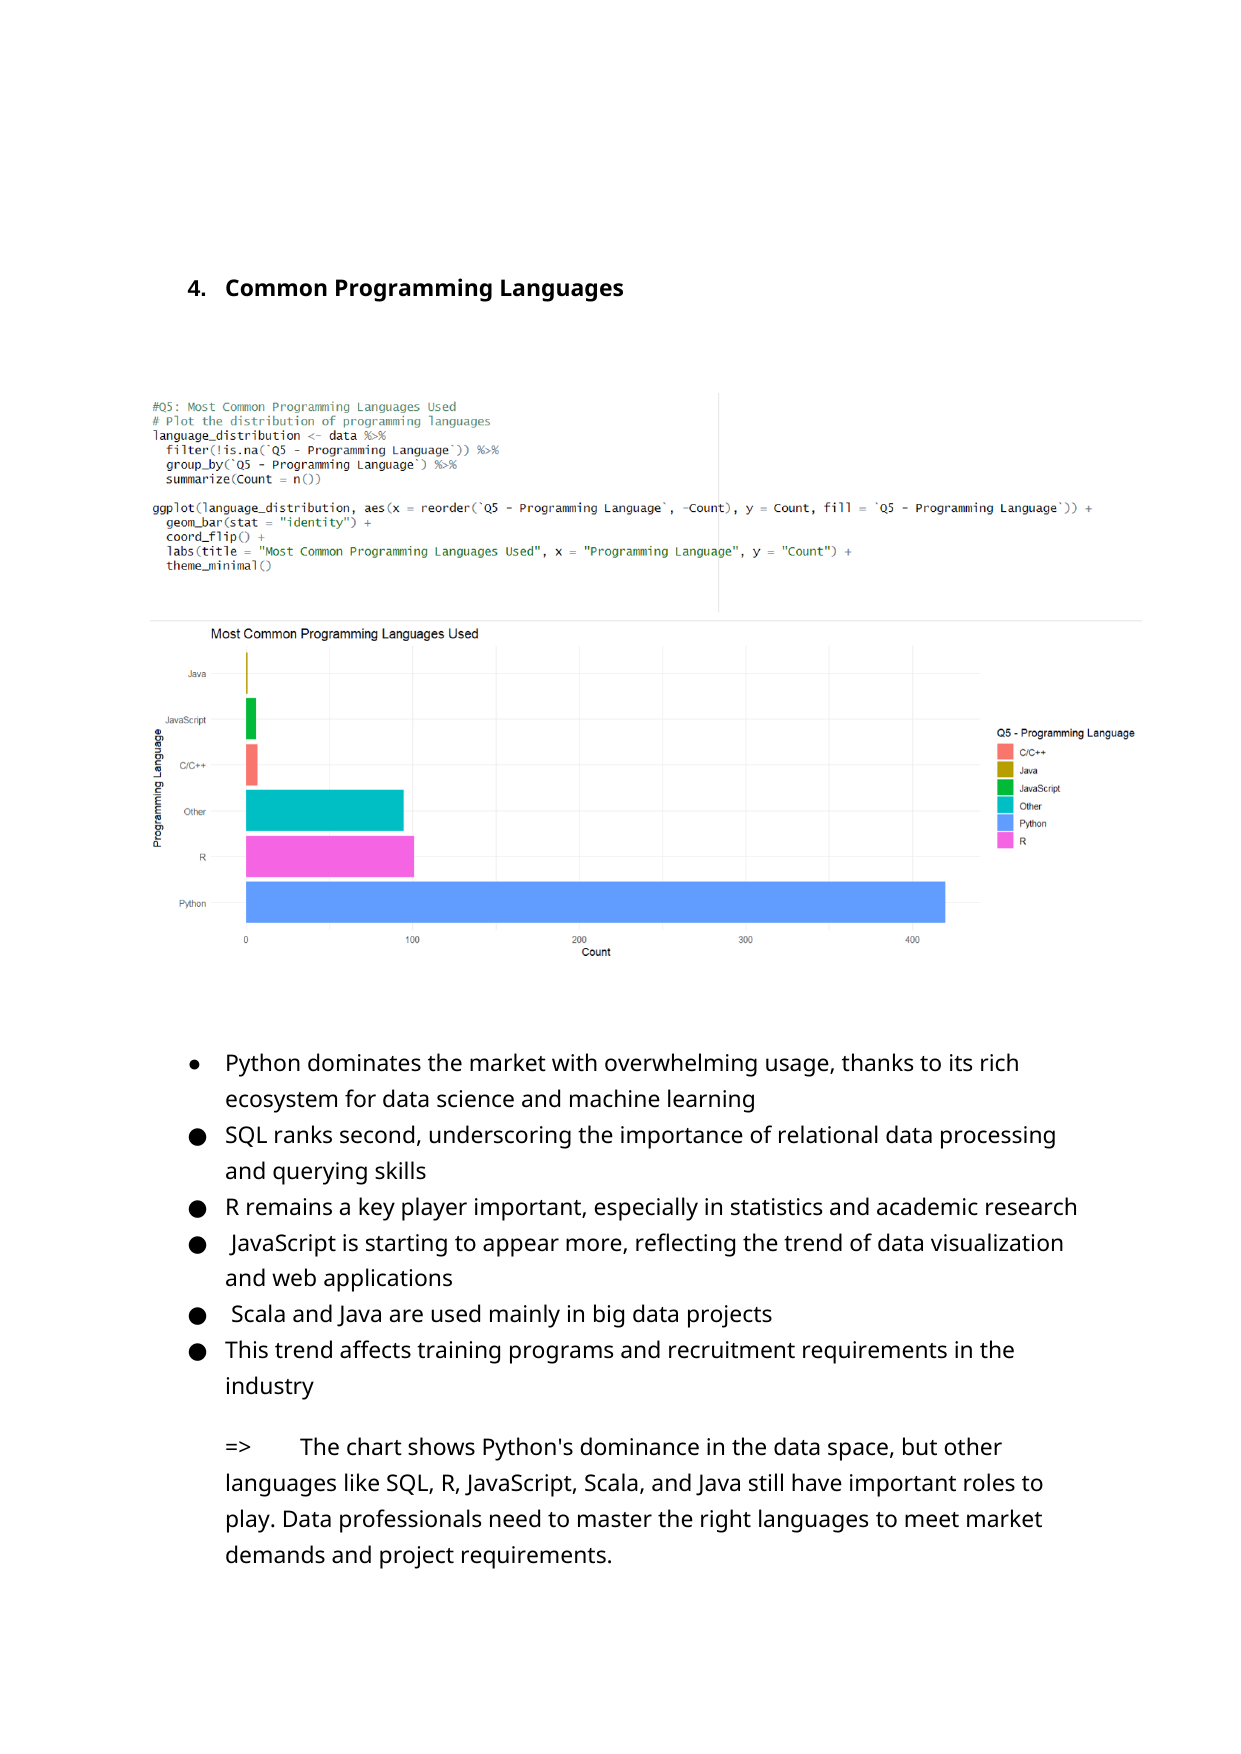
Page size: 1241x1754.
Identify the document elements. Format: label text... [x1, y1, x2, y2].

picture [150, 393, 1143, 963]
list Common Programming Languages [187, 272, 1090, 303]
text => The chart shows Python's dominance in the data space, but other languages ​​like SQL, R, JavaScript, Scala, and Java still have important roles to play. Data professionals need to master the right languages ​​to meet market demands and project requirements. [225, 1431, 1090, 1570]
list Scala and Java are used mainly in big data projects [187, 1298, 1090, 1329]
list This trend affects training programs and recruitment requirements in the industry [187, 1334, 1090, 1401]
list Python dominates the market with overwhelming usage, thanks to its rich ecosystem for data science and machine learning [187, 1047, 1090, 1114]
list SQL ranks second, underscoring the importance of relational data processing and querying skills [187, 1119, 1090, 1186]
list R remains a key player important, especially in statistics and academic research [187, 1191, 1090, 1222]
list JavaScript is starting to appear more, reflecting the trend of data visualization and web applications [187, 1226, 1090, 1294]
